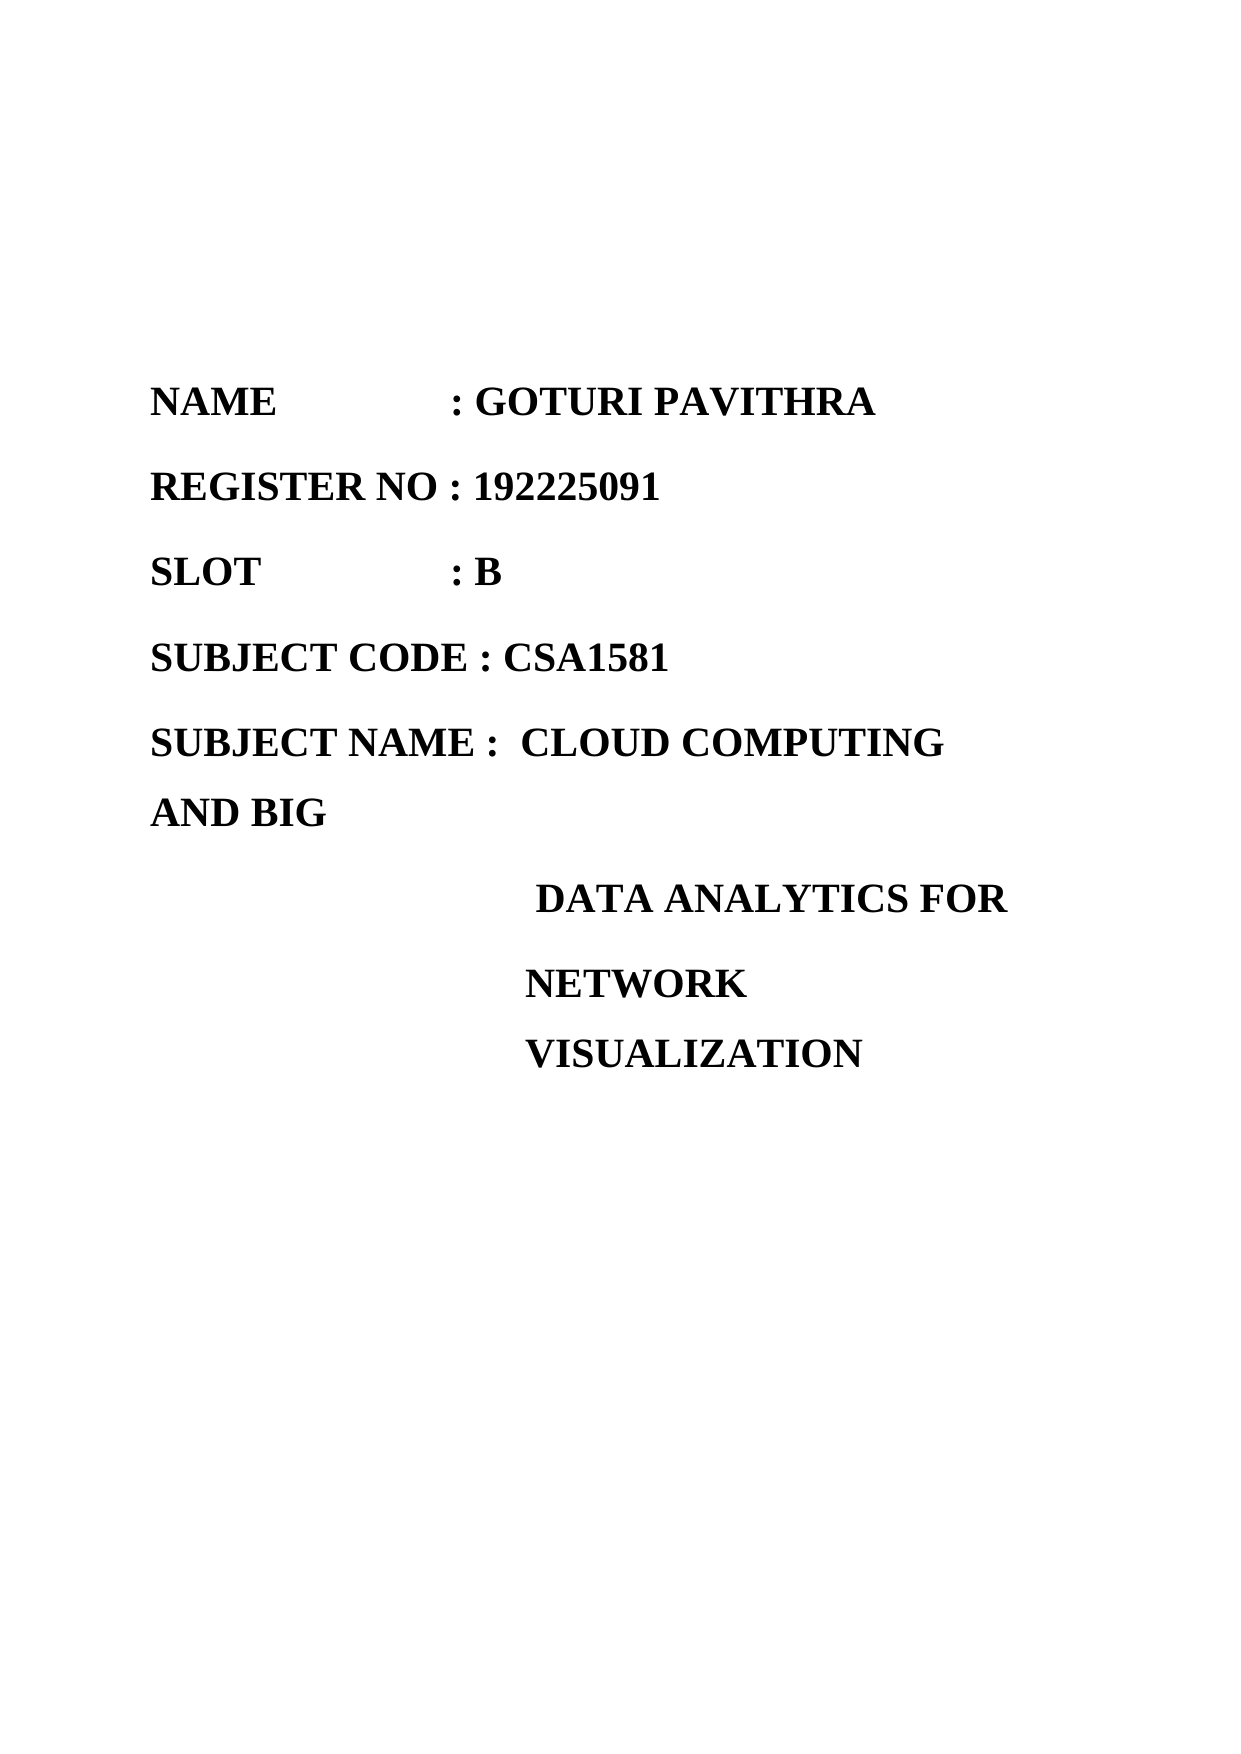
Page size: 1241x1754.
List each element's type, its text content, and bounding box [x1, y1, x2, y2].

text NAME : GOTURI PAVITHRA [150, 367, 1090, 432]
text SUBJECT CODE : CSA1581 [150, 624, 1090, 689]
text SLOT : B [150, 538, 1090, 603]
text SUBJECT NAME : CLOUD COMPUTING AND BIG [150, 709, 1090, 844]
text NETWORK VISUALIZATION [525, 950, 1090, 1085]
text REGISTER NO : 192225091 [150, 453, 1090, 518]
text DATA ANALYTICS FOR [450, 864, 1090, 929]
